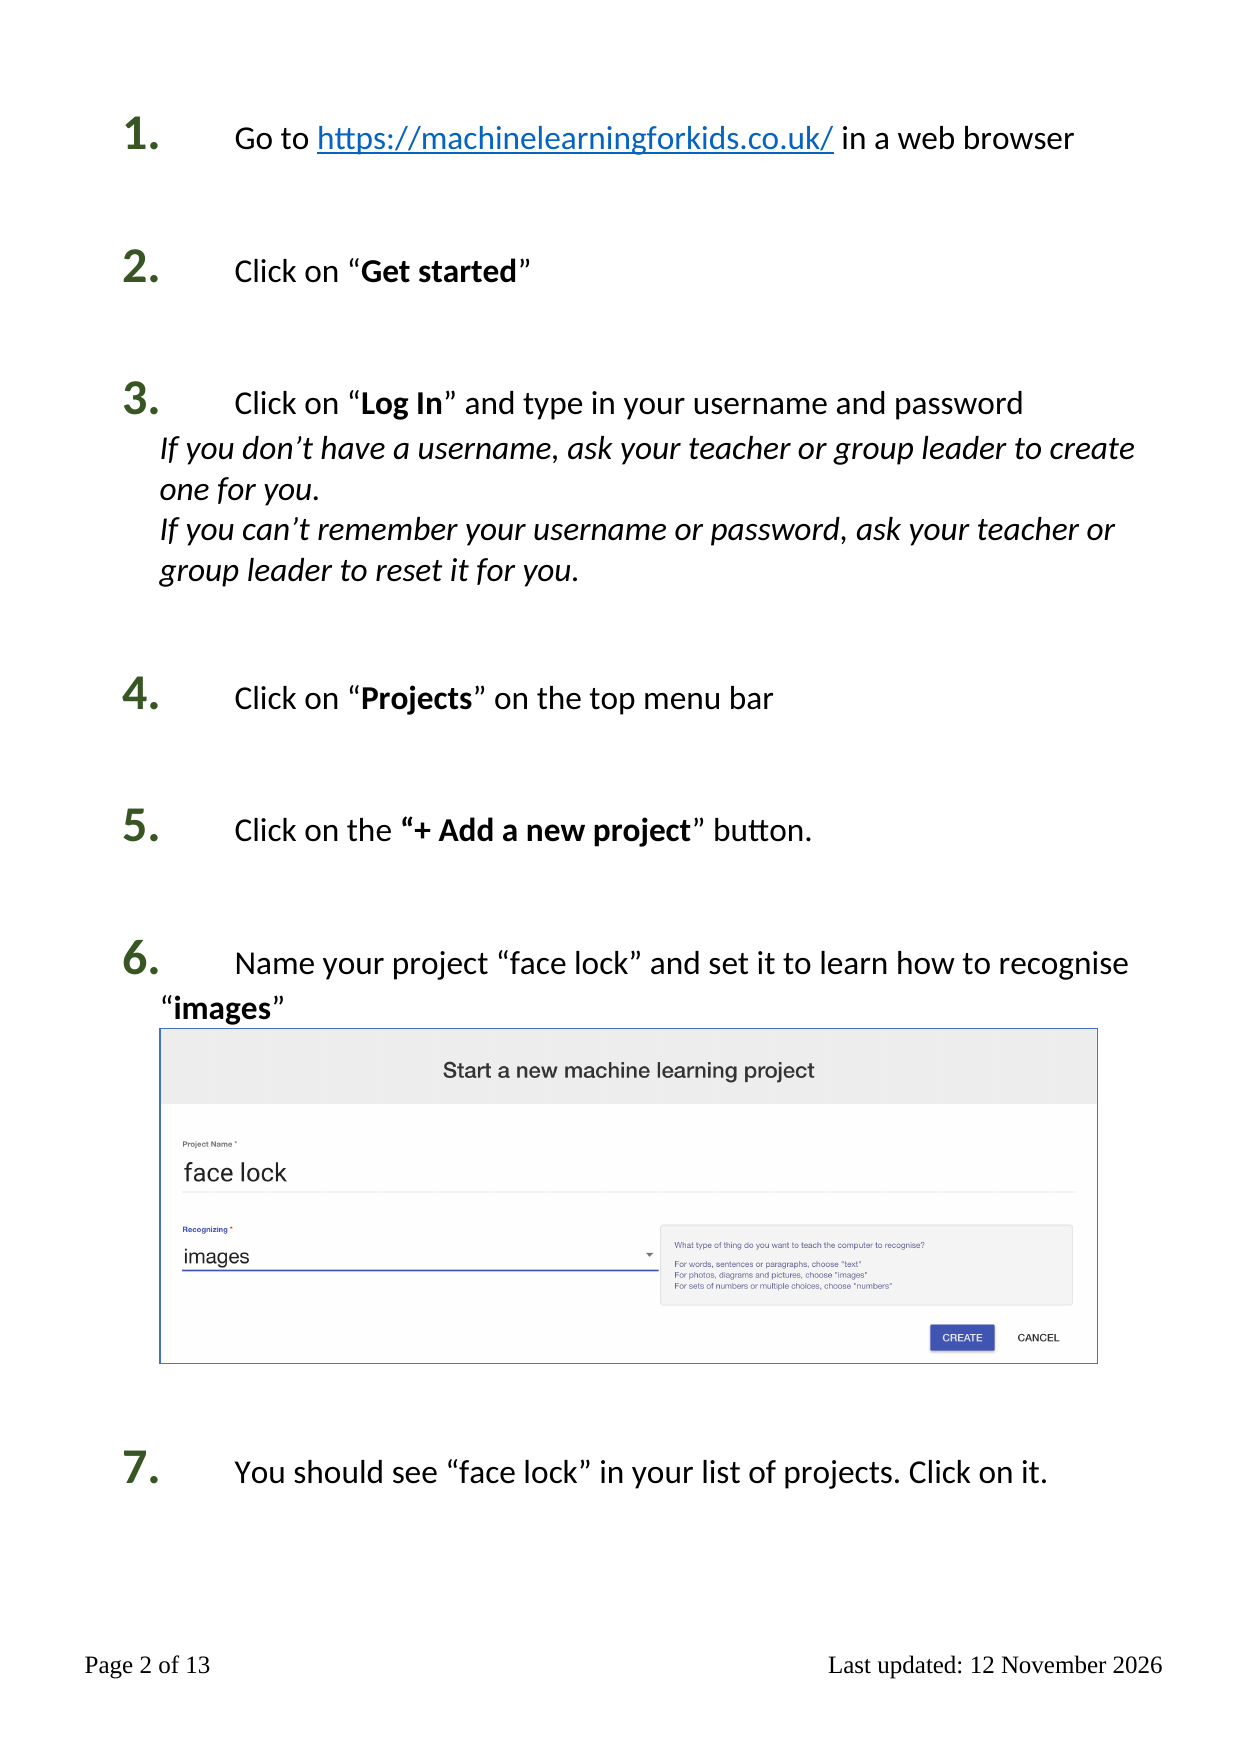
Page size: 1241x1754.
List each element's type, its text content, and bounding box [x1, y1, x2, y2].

list Go to https://machinelearningforkids.co.uk/ in a web browser [122, 101, 1163, 162]
list You should see “face lock” in your list of projects. Click on it. [122, 1435, 1163, 1527]
list Click on “Projects” on the top menu bar [122, 661, 1163, 722]
list Click on “Get started” [122, 233, 1163, 294]
picture [161, 1029, 1097, 1363]
list Click on “Log In” and type in your username and password If you don’t have a username, ask your teacher or group leader to create one for you. If you can’t remember your username or password, ask your teacher or group leader to reset it for you. [122, 366, 1163, 590]
list Click on the “+ Add a new project” button. [122, 793, 1163, 926]
